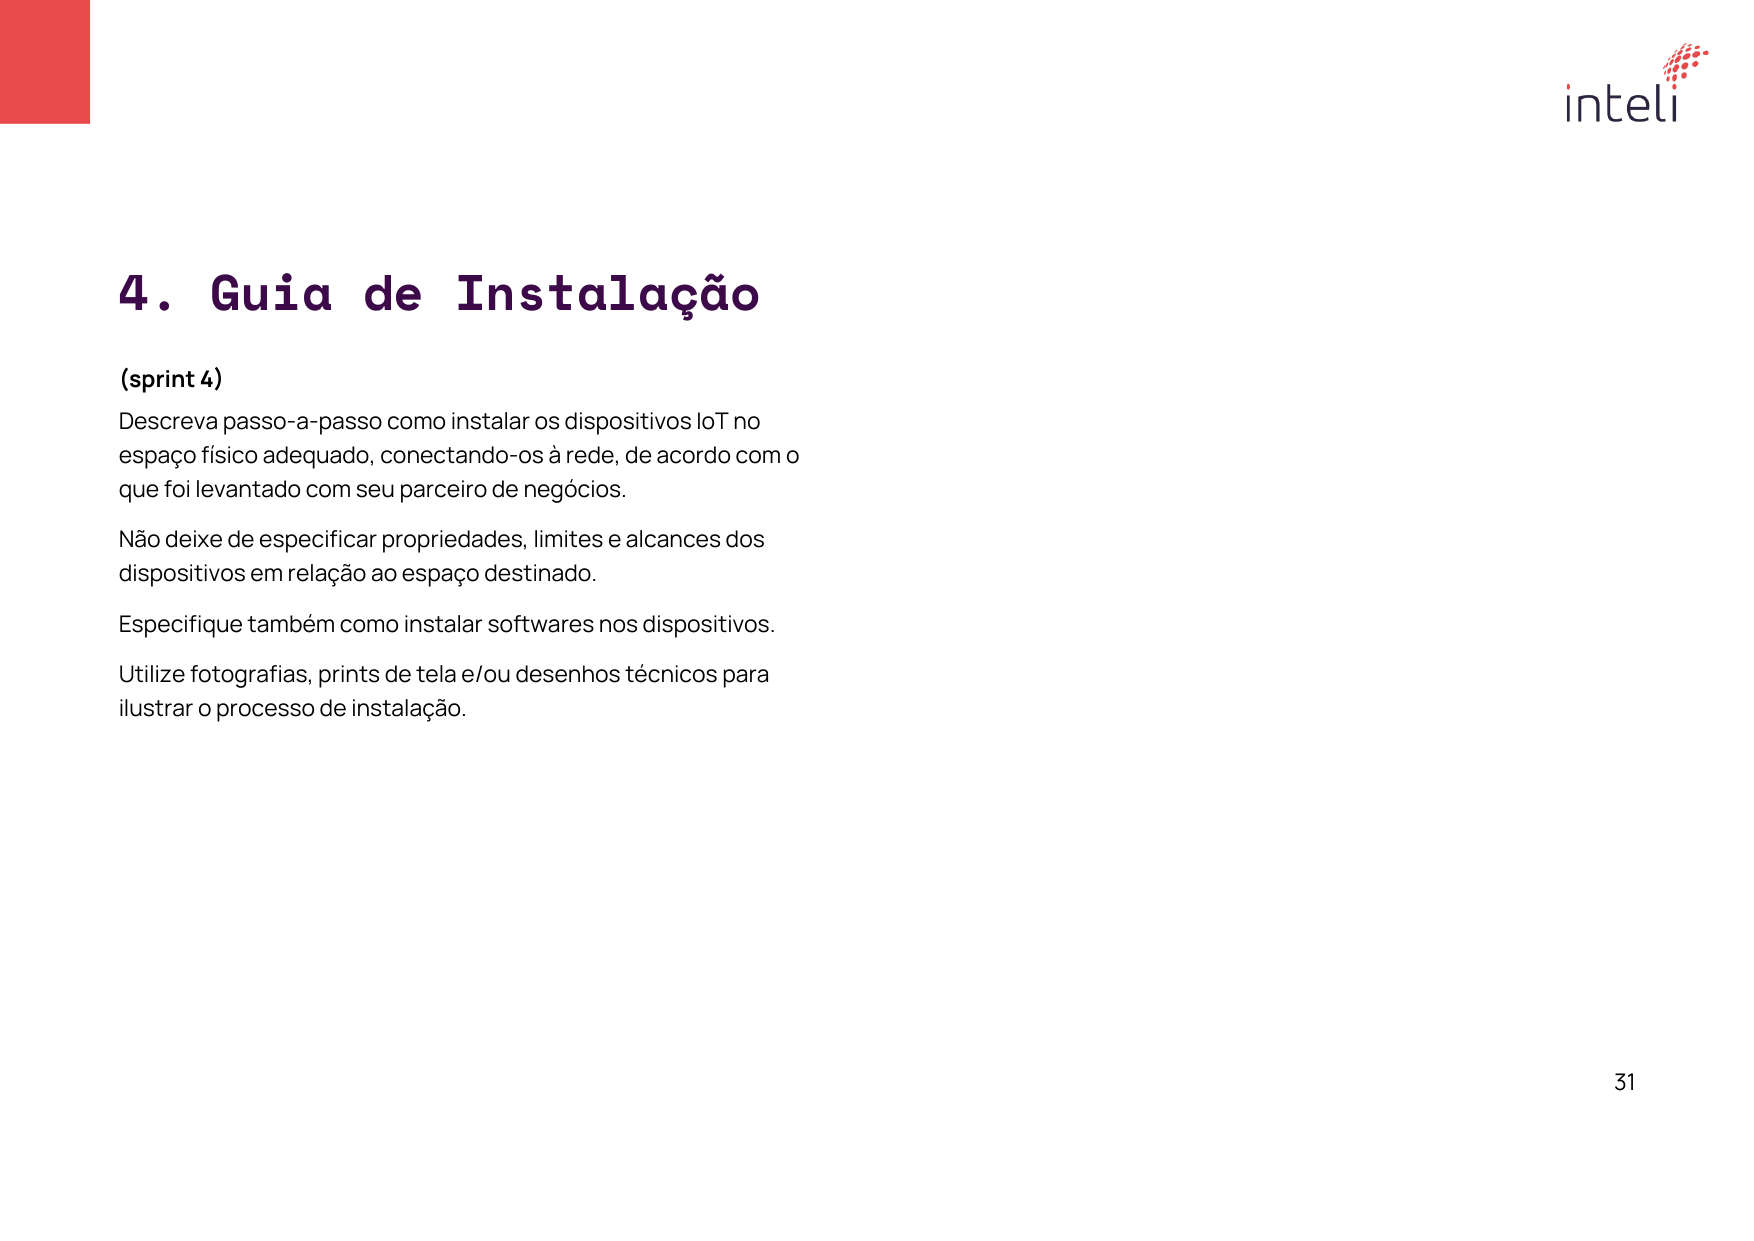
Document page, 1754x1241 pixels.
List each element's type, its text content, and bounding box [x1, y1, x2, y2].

text Especifique também como instalar softwares nos dispositivos. [118, 608, 839, 639]
text Não deixe de especificar propriedades, limites e alcances dos dispositivos em relação ao espaço destinado. [118, 523, 839, 588]
subtitle (sprint 4) [118, 363, 839, 394]
picture [0, 0, 91, 124]
text Utilize fotografias, prints de tela e/ou desenhos técnicos para ilustrar o processo de instalação. [118, 658, 839, 723]
picture [1566, 43, 1709, 122]
subtitle 4. Guia de Instalação [118, 254, 839, 328]
text Descreva passo-a-passo como instalar os dispositivos IoT no espaço físico adequado, conectando-os à rede, de acordo com o que foi levantado com seu parceiro de negócios. [118, 405, 839, 504]
